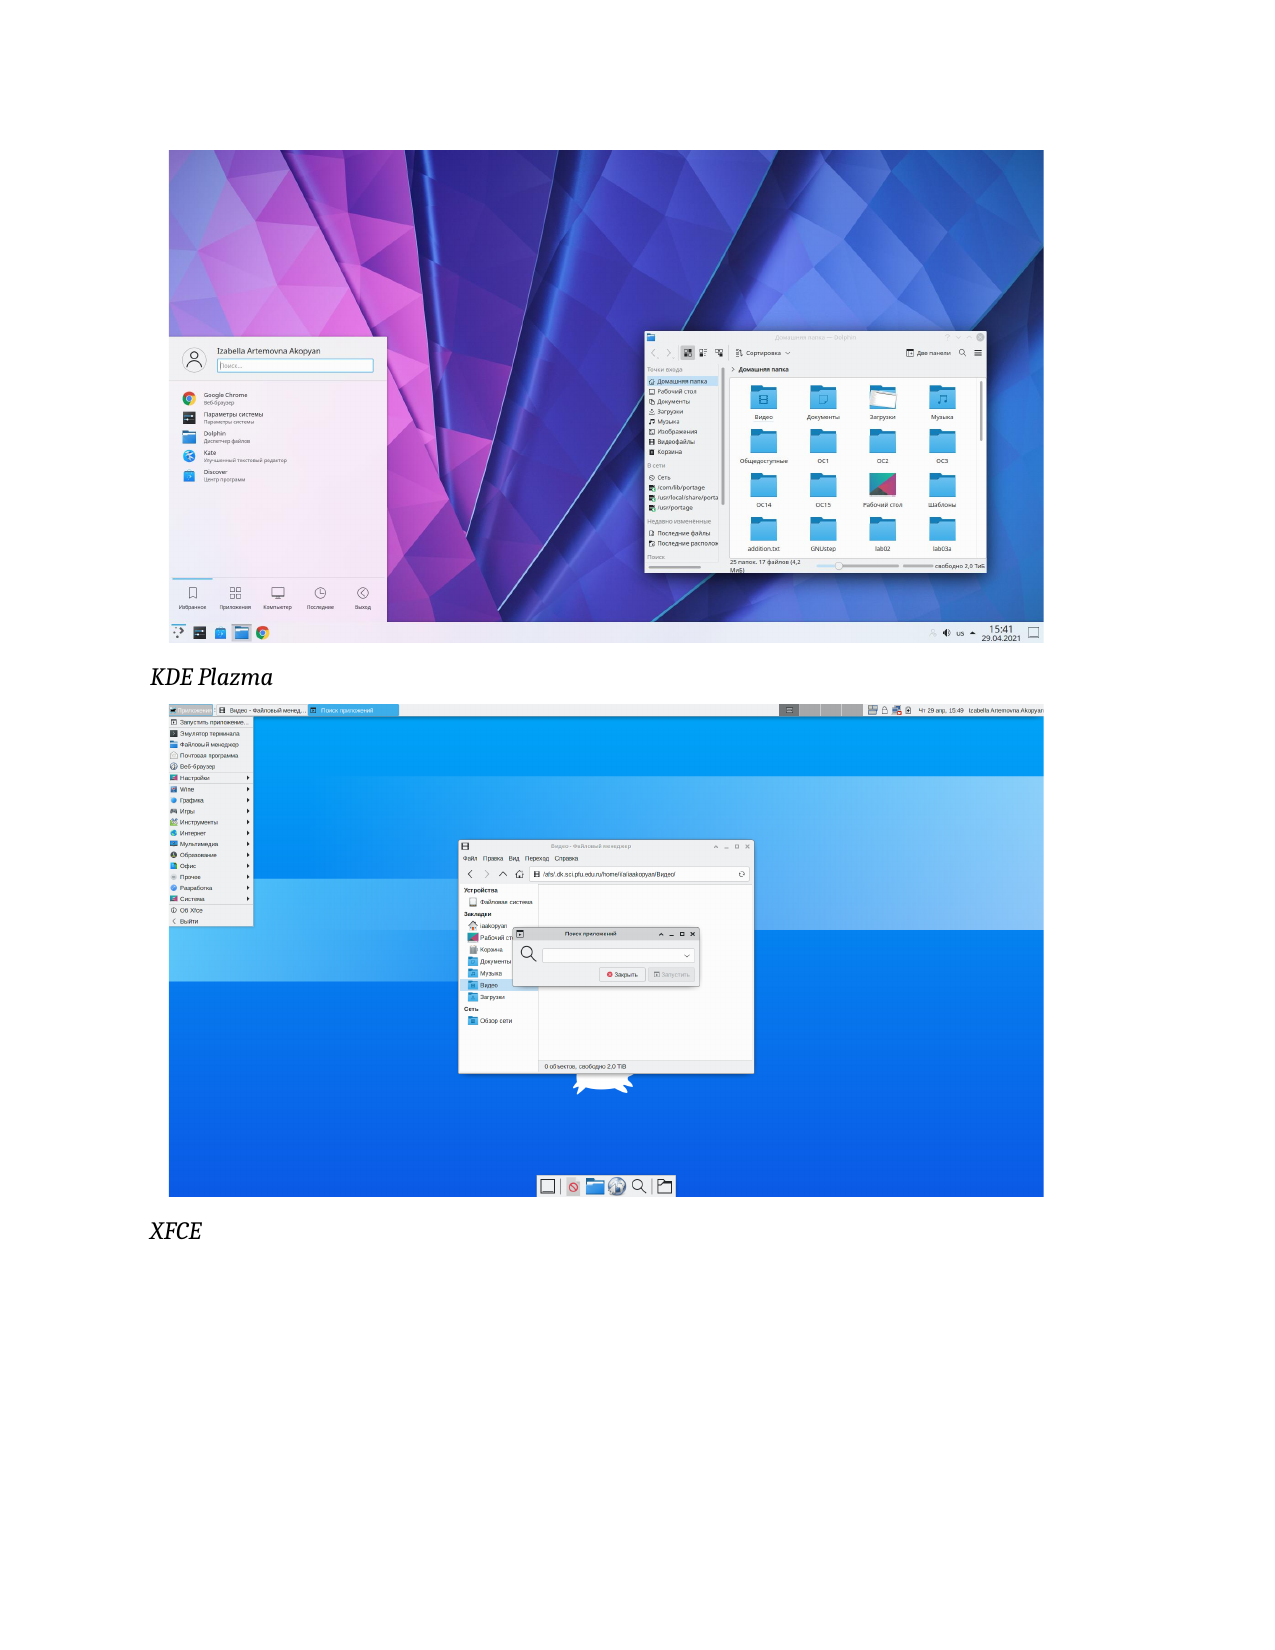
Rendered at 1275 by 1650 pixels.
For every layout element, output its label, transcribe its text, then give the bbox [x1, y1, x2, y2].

text XFCE [150, 1217, 1125, 1246]
picture [168, 704, 1044, 1197]
text KDE Plazma [150, 663, 1125, 692]
picture [168, 150, 1044, 643]
